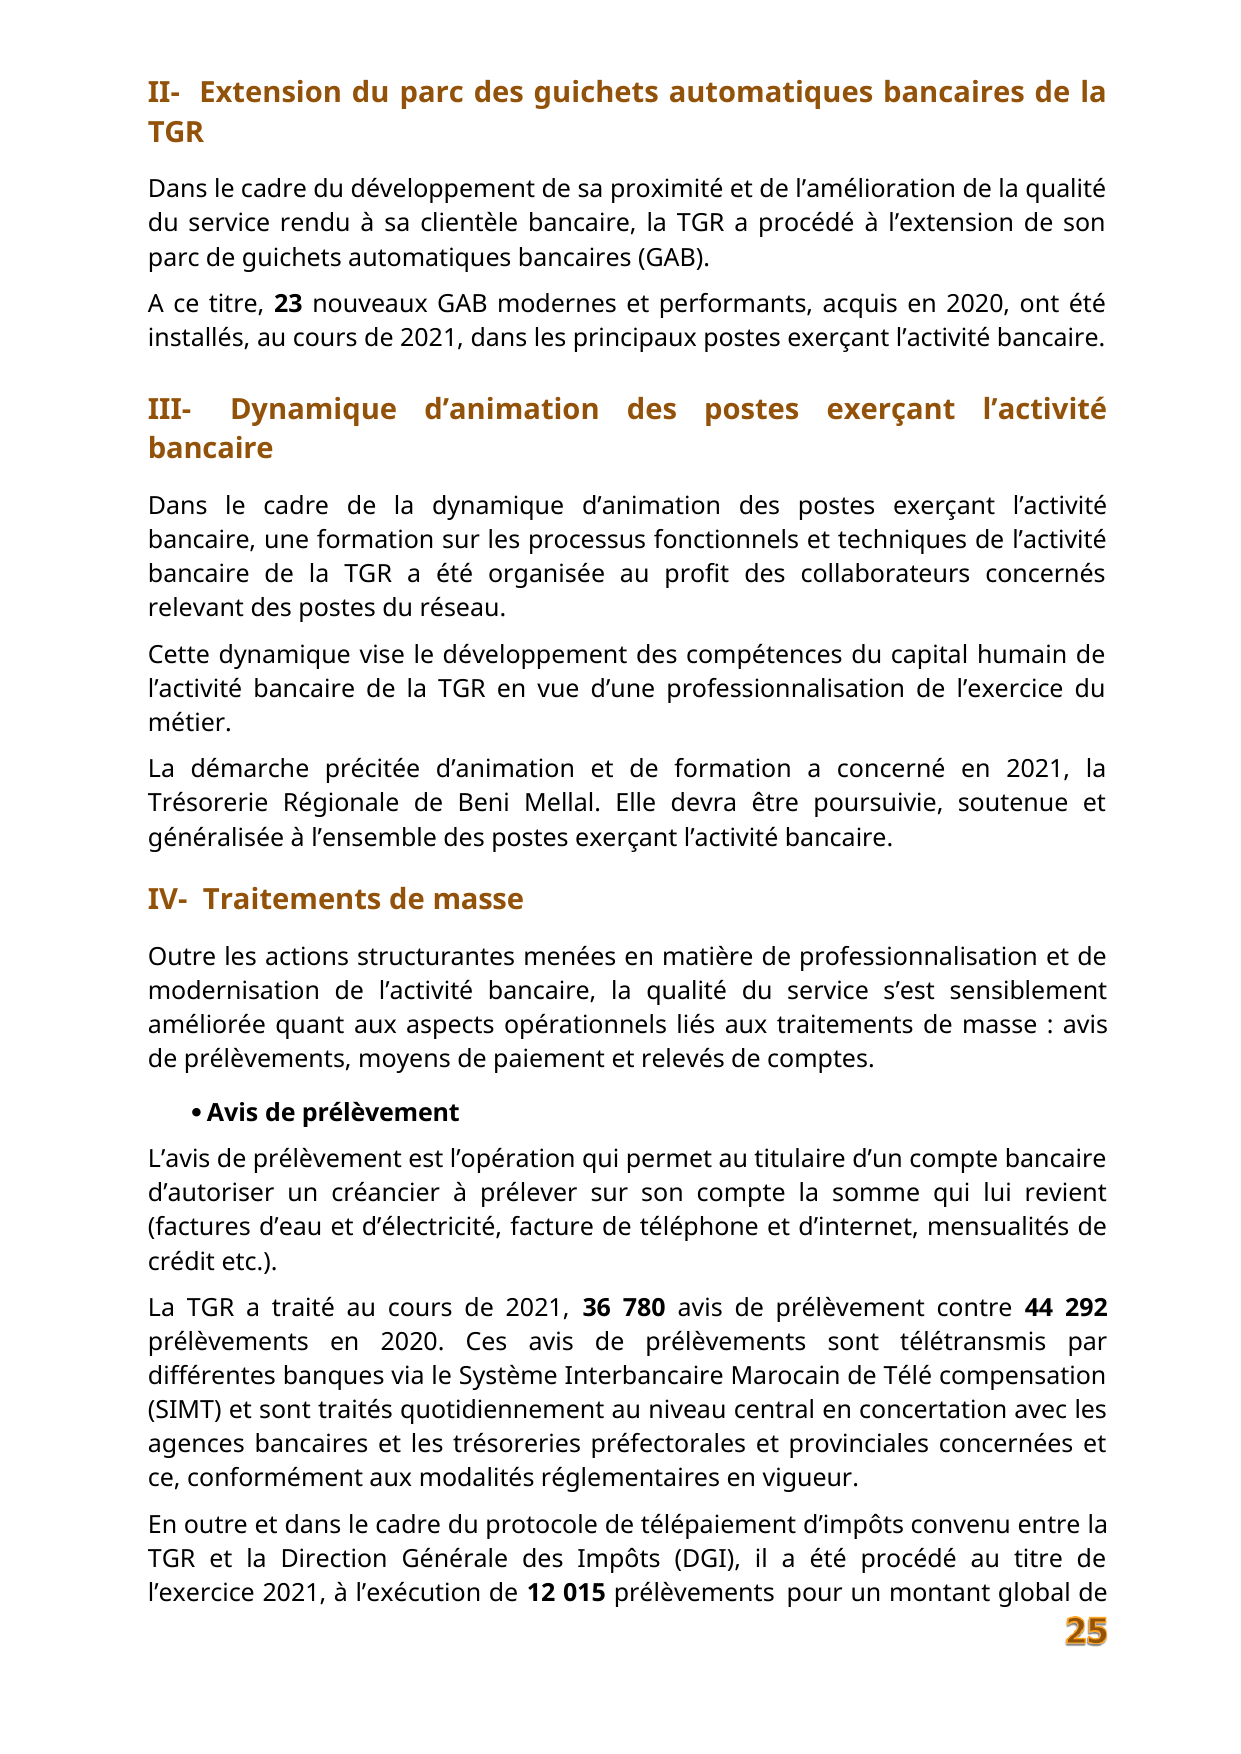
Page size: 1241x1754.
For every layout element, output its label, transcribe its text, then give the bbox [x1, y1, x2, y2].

subtitle Dynamique d’animation des postes exerçant l’activité bancaire [148, 388, 1108, 467]
subtitle Extension du parc des guichets automatiques bancaires de la TGR [148, 72, 1107, 151]
text La TGR a traité au cours de 2021, 36 780 avis de prélèvement contre 44 292 prélèvements en 2020. Ces avis de prélèvements sont télétransmis par différentes banques via le Système Interbancaire Marocain de Télé compensation (SIMT) et sont traités quotidiennement au niveau central en concertation avec les agences bancaires et les trésoreries préfectorales et provinciales concernées et ce, conformément aux modalités réglementaires en vigueur. [148, 1290, 1108, 1494]
text L’avis de prélèvement est l’opération qui permet au titulaire d’un compte bancaire d’autoriser un créancier à prélever sur son compte la somme qui lui revient (factures d’eau et d’électricité, facture de téléphone et d’internet, mensualités de crédit etc.). [148, 1141, 1108, 1277]
subtitle Avis de prélèvement [192, 1095, 1211, 1129]
picture [1064, 1616, 1108, 1647]
text A ce titre, 23 nouveaux GAB modernes et performants, acquis en 2020, ont été installés, au cours de 2021, dans les principaux postes exerçant l’activité bancaire. [148, 286, 1107, 354]
text Dans le cadre du développement de sa proximité et de l’amélioration de la qualité du service rendu à sa clientèle bancaire, la TGR a procédé à l’extension de son parc de guichets automatiques bancaires (GAB). [148, 171, 1108, 273]
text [148, 1507, 1108, 1609]
subtitle Traitements de masse [148, 878, 1211, 918]
text Outre les actions structurantes menées en matière de professionnalisation et de modernisation de l’activité bancaire, la qualité du service s’est sensiblement améliorée quant aux aspects opérationnels liés aux traitements de masse : avis de prélèvements, moyens de paiement et relevés de comptes. [148, 939, 1108, 1075]
text Dans le cadre de la dynamique d’animation des postes exerçant l’activité bancaire, une formation sur les processus fonctionnels et techniques de l’activité bancaire de la TGR a été organisée au profit des collaborateurs concernés relevant des postes du réseau. [148, 487, 1108, 624]
text La démarche précitée d’animation et de formation a concerné en 2021, la Trésorerie Régionale de Beni Mellal. Elle devra être poursuivie, soutenue et généralisée à l’ensemble des postes exerçant l’activité bancaire. [148, 751, 1107, 853]
text Cette dynamique vise le développement des compétences du capital humain de l’activité bancaire de la TGR en vue d’une professionnalisation de l’exercice du métier. [148, 636, 1107, 738]
